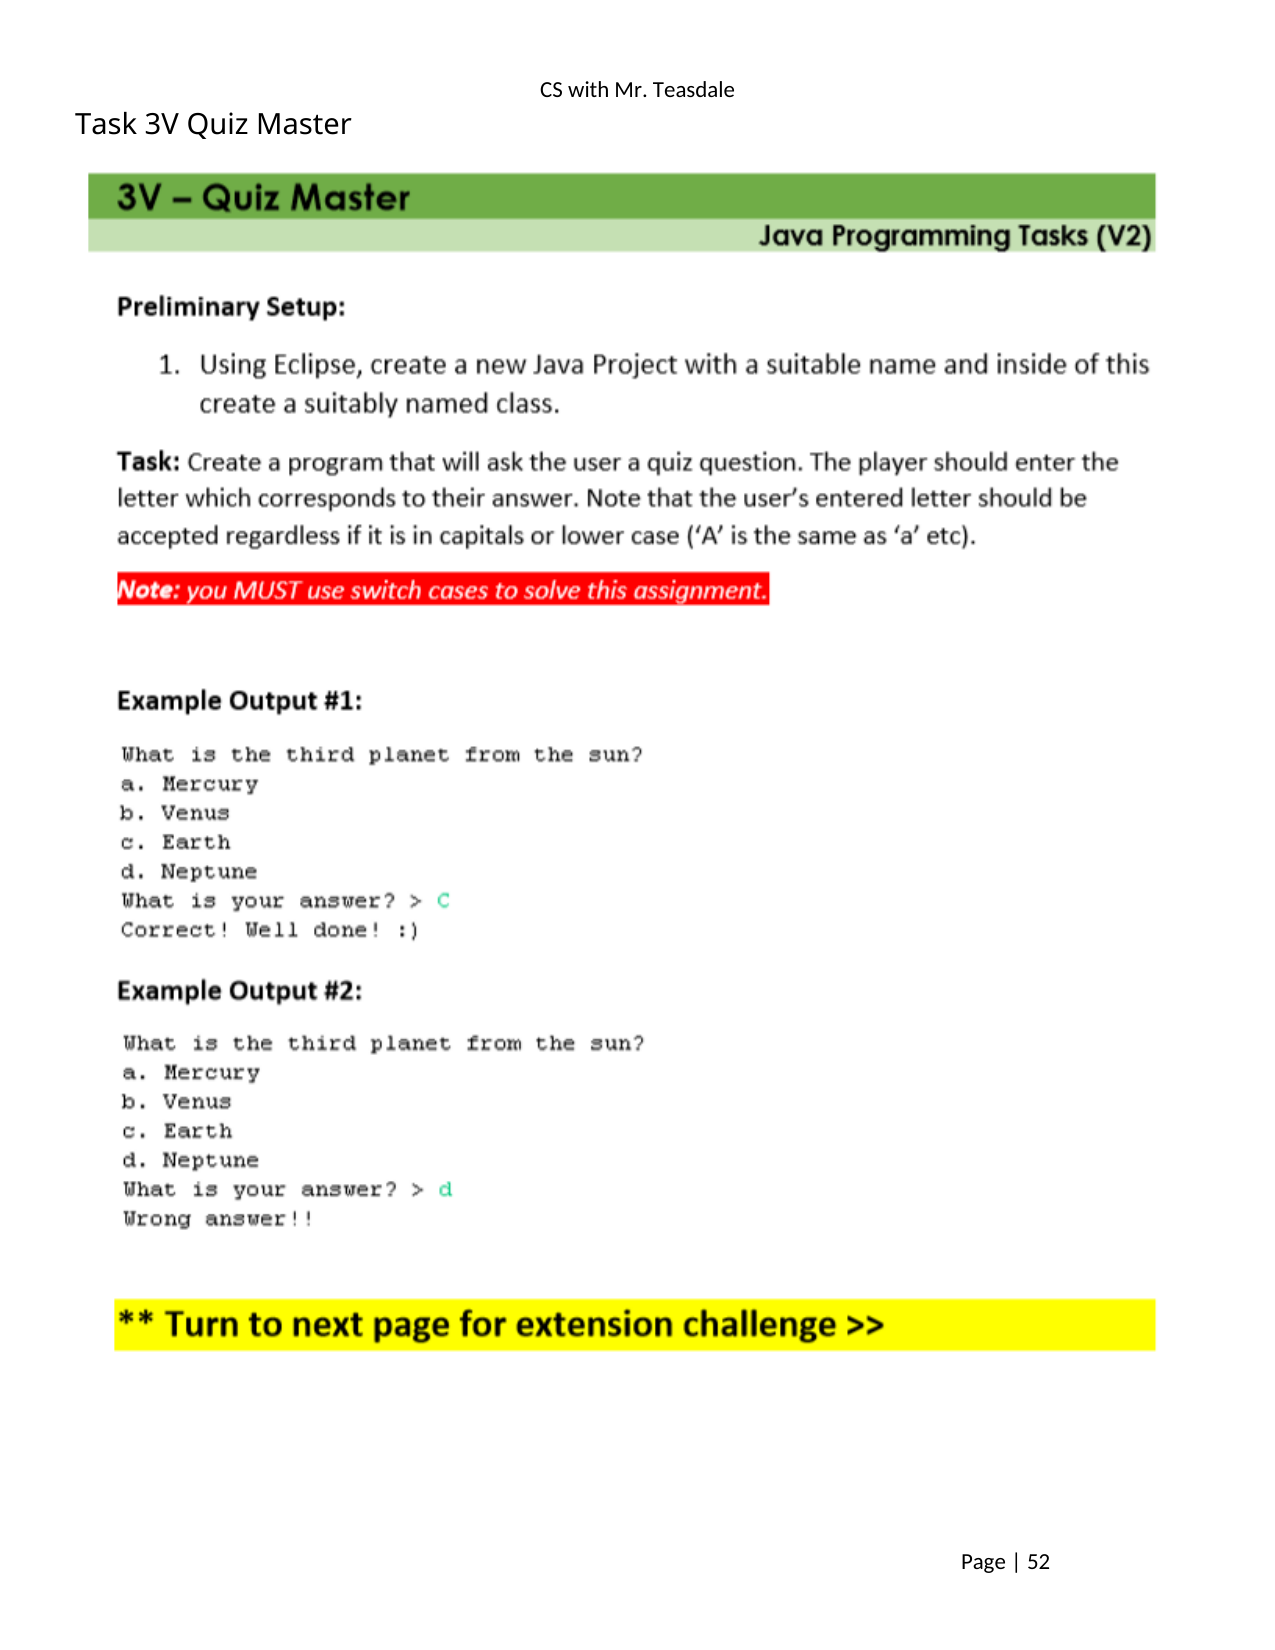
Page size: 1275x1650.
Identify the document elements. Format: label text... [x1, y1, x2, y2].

picture [88, 162, 1187, 1377]
subtitle Task 3V Quiz Master [75, 103, 1200, 143]
